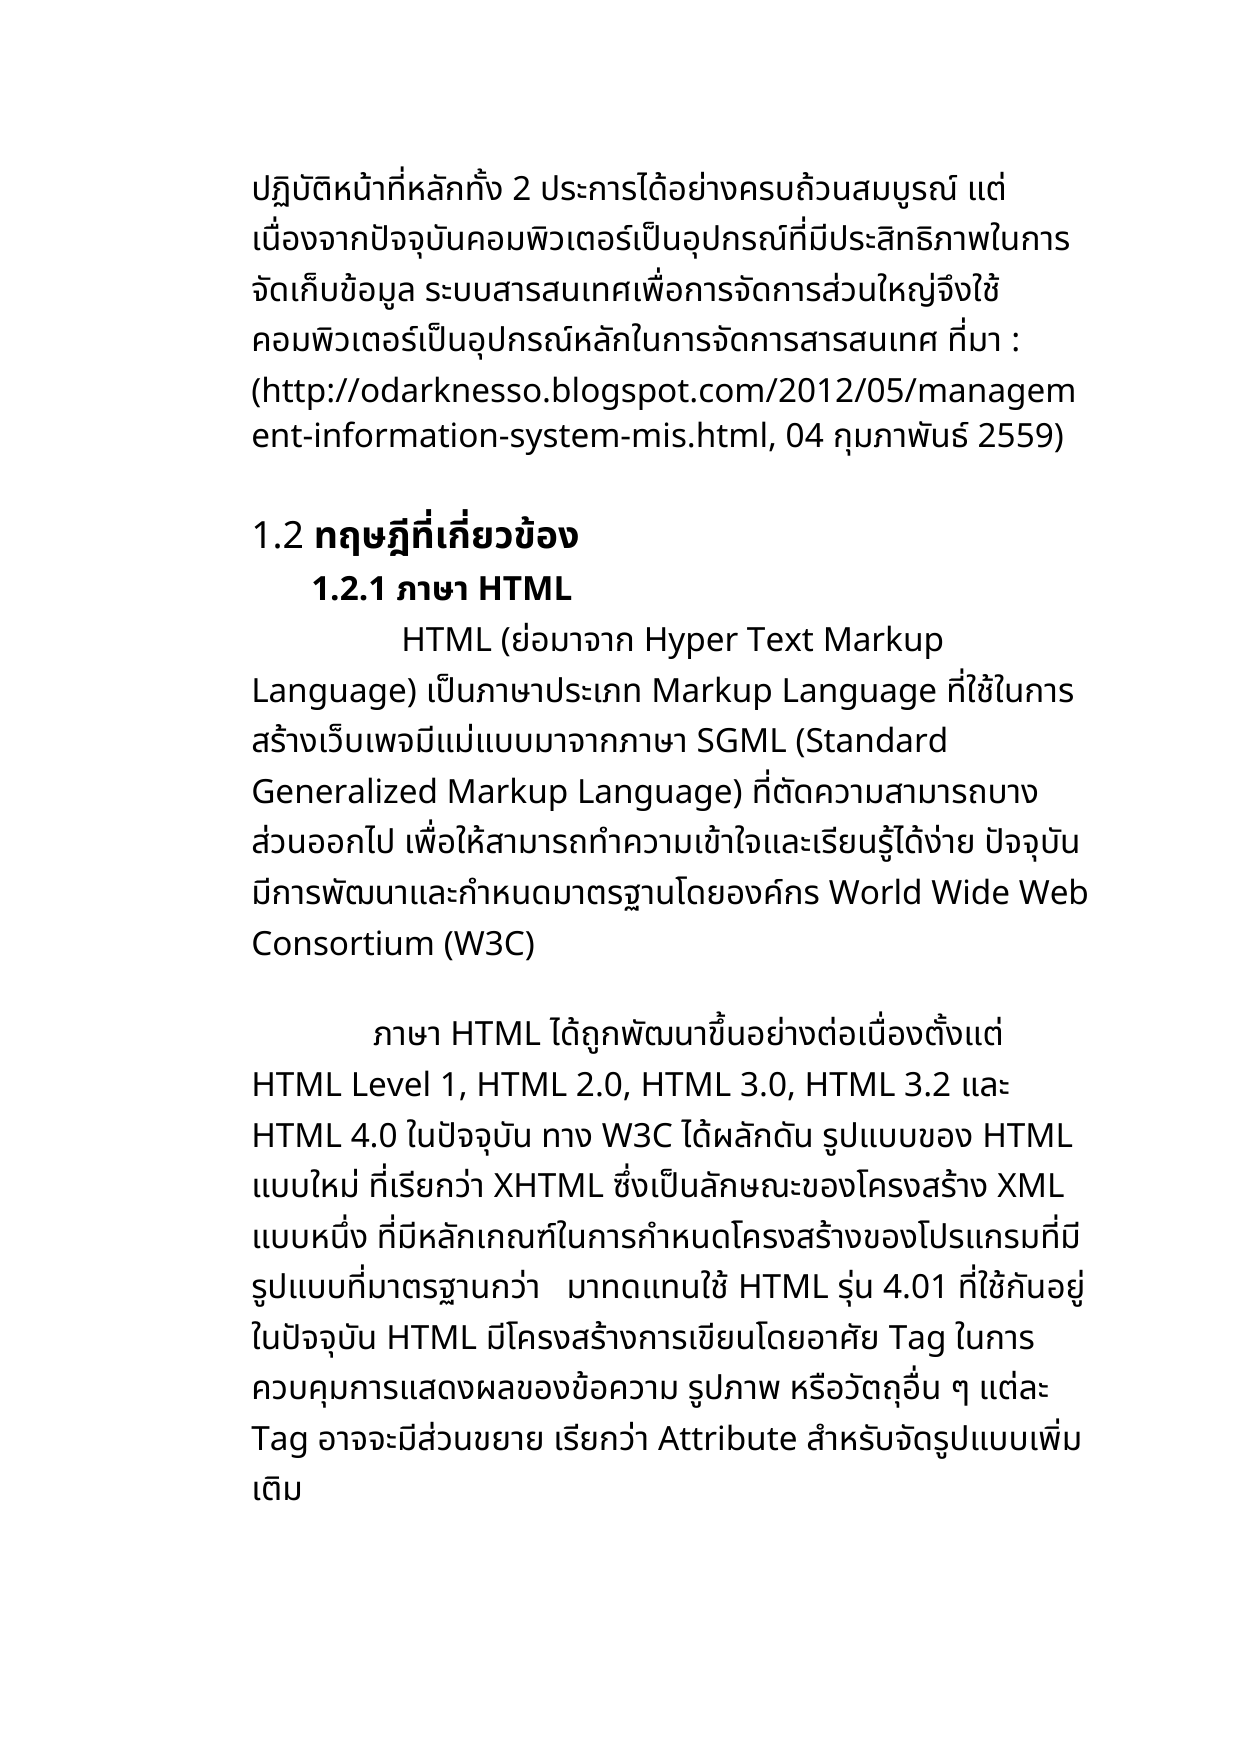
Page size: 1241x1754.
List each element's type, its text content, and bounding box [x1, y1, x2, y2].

subtitle ทฤษฎีที่เกี่ยวข้อง [251, 508, 1090, 565]
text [251, 164, 1090, 463]
text ภาษา HTML ได้ถูกพัฒนาขึ้นอย่างต่อเนื่องตั้งแต่ HTML Level 1, HTML 2.0, HTML 3.0, HTML 3.2 และ HTML 4.0 ในปัจจุบัน ทาง W3C ได้ผลักดัน รูปแบบของ HTML แบบใหม่ ที่เรียกว่า XHTML ซึ่งเป็นลักษณะของโครงสร้าง XML แบบหนึ่ง ที่มีหลักเกณฑ์ในการกำหนดโครงสร้างของโปรแกรมที่มีรูปแบบที่มาตรฐานกว่า มาทดแทนใช้ HTML รุ่น 4.01 ที่ใช้กันอยู่ในปัจจุบัน HTML มีโครงสร้างการเขียนโดยอาศัย Tag ในการควบคุมการแสดงผลของข้อความ รูปภาพ หรือวัตถุอื่น ๆ แต่ละ Tag อาจจะมีส่วนขยาย เรียกว่า Attribute สําหรับจัดรูปแบบเพิ่มเติม [251, 1010, 1090, 1516]
text HTML (ย่อมาจาก Hyper Text Markup Language) เป็นภาษาประเภท Markup Language ที่ใช้ในการสร้างเว็บเพจมีแม่แบบมาจากภาษา SGML (Standard Generalized Markup Language) ที่ตัดความสามารถบางส่วนออกไป เพื่อให้สามารถทำความเข้าใจและเรียนรู้ได้ง่าย ปัจจุบันมีการพัฒนาและกำหนดมาตรฐานโดยองค์กร World Wide Web Consortium (W3C) [251, 616, 1090, 965]
subtitle 1.2.1 ภาษา HTML [311, 565, 1090, 616]
